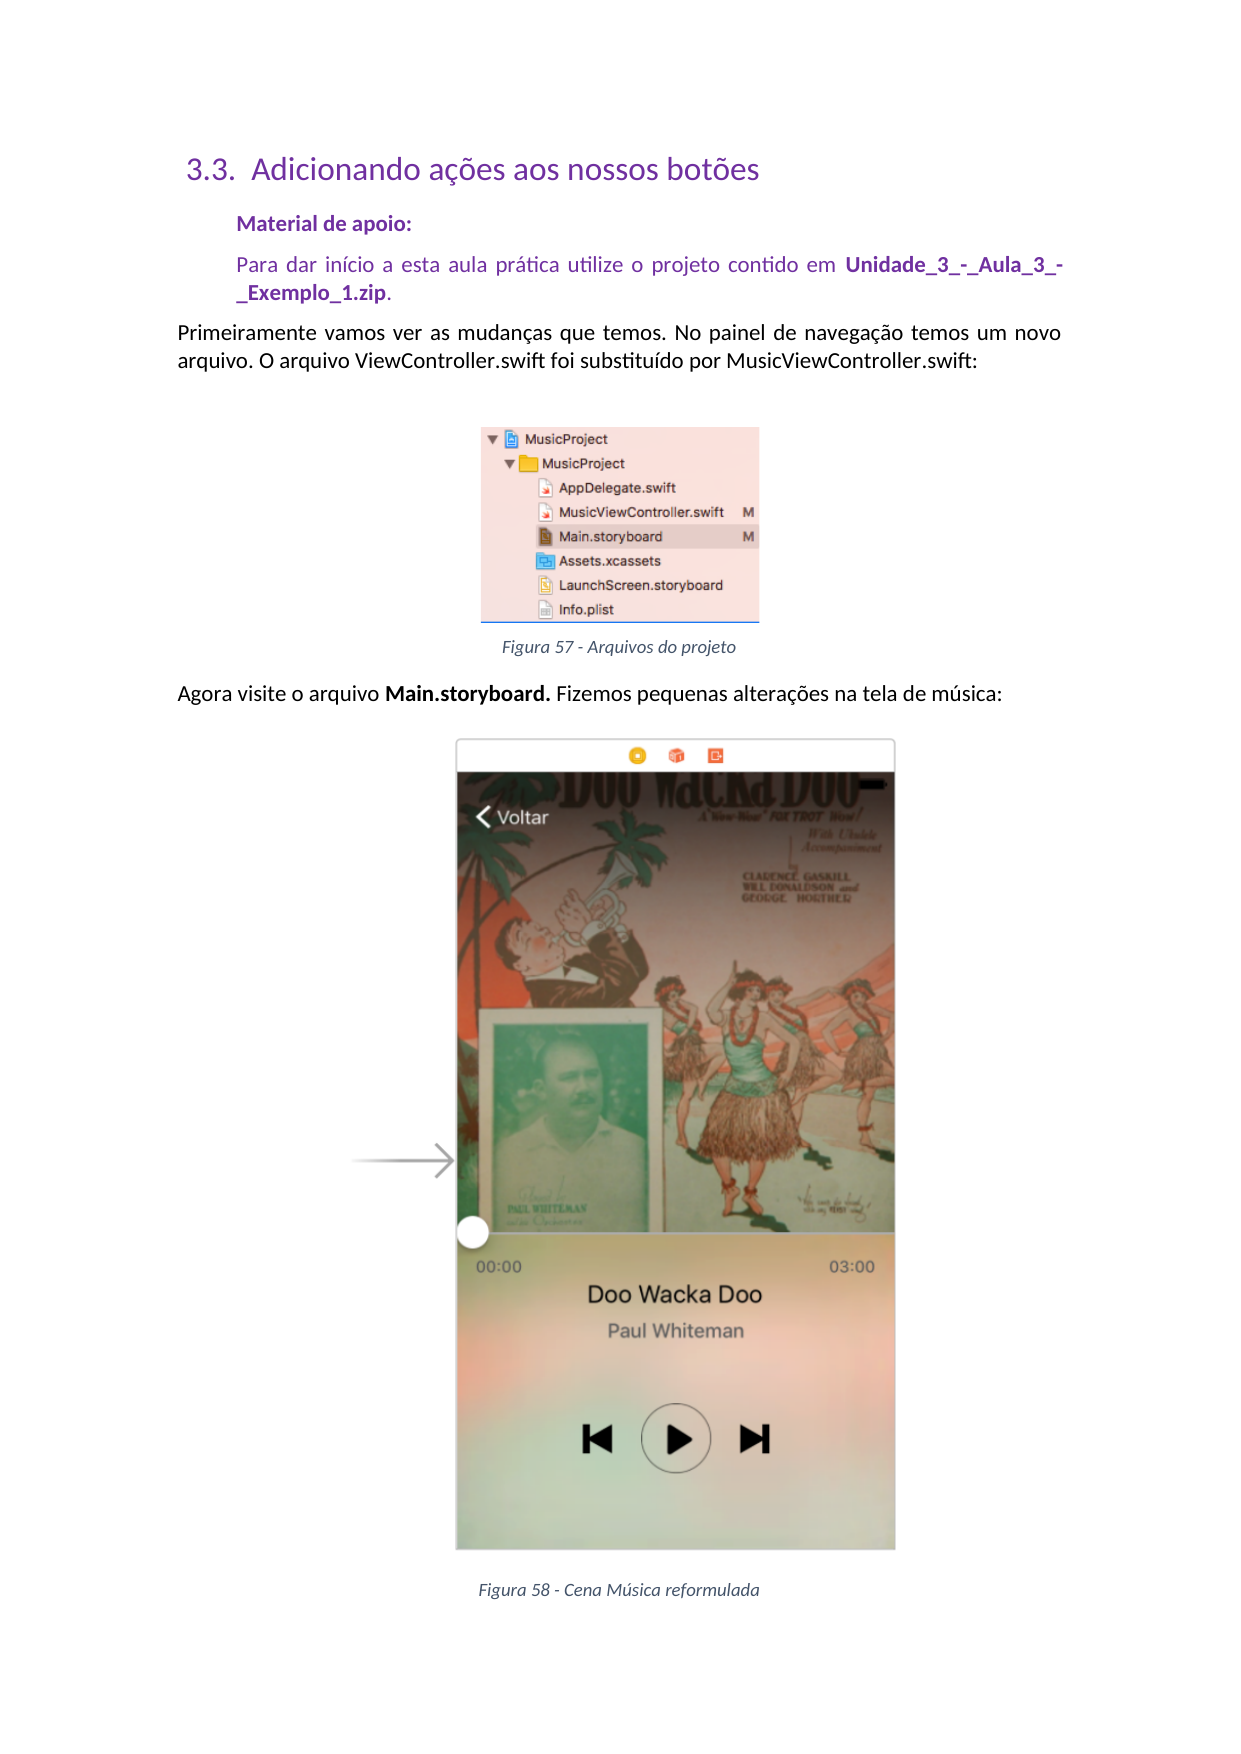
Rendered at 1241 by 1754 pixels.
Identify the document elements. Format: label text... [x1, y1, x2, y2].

text Material de apoio: [236, 209, 1063, 237]
text Primeiramente vamos ver as mudanças que temos. No painel de navegação temos um novo arquivo. O arquivo ViewController.swift foi substituído por MusicViewController.swift: [177, 318, 1063, 374]
picture [480, 427, 760, 623]
text Agora visite o arquivo Main.storyboard. Fizemos pequenas alterações na tela de música: [177, 679, 1063, 707]
text Para dar início a esta aula prática utilize o projeto contido em Unidade_3_-_Aula_3_-_Exemplo_1.zip. [236, 250, 1063, 306]
subtitle Adicionando ações aos nossos botões [177, 148, 1063, 188]
picture [325, 719, 915, 1566]
